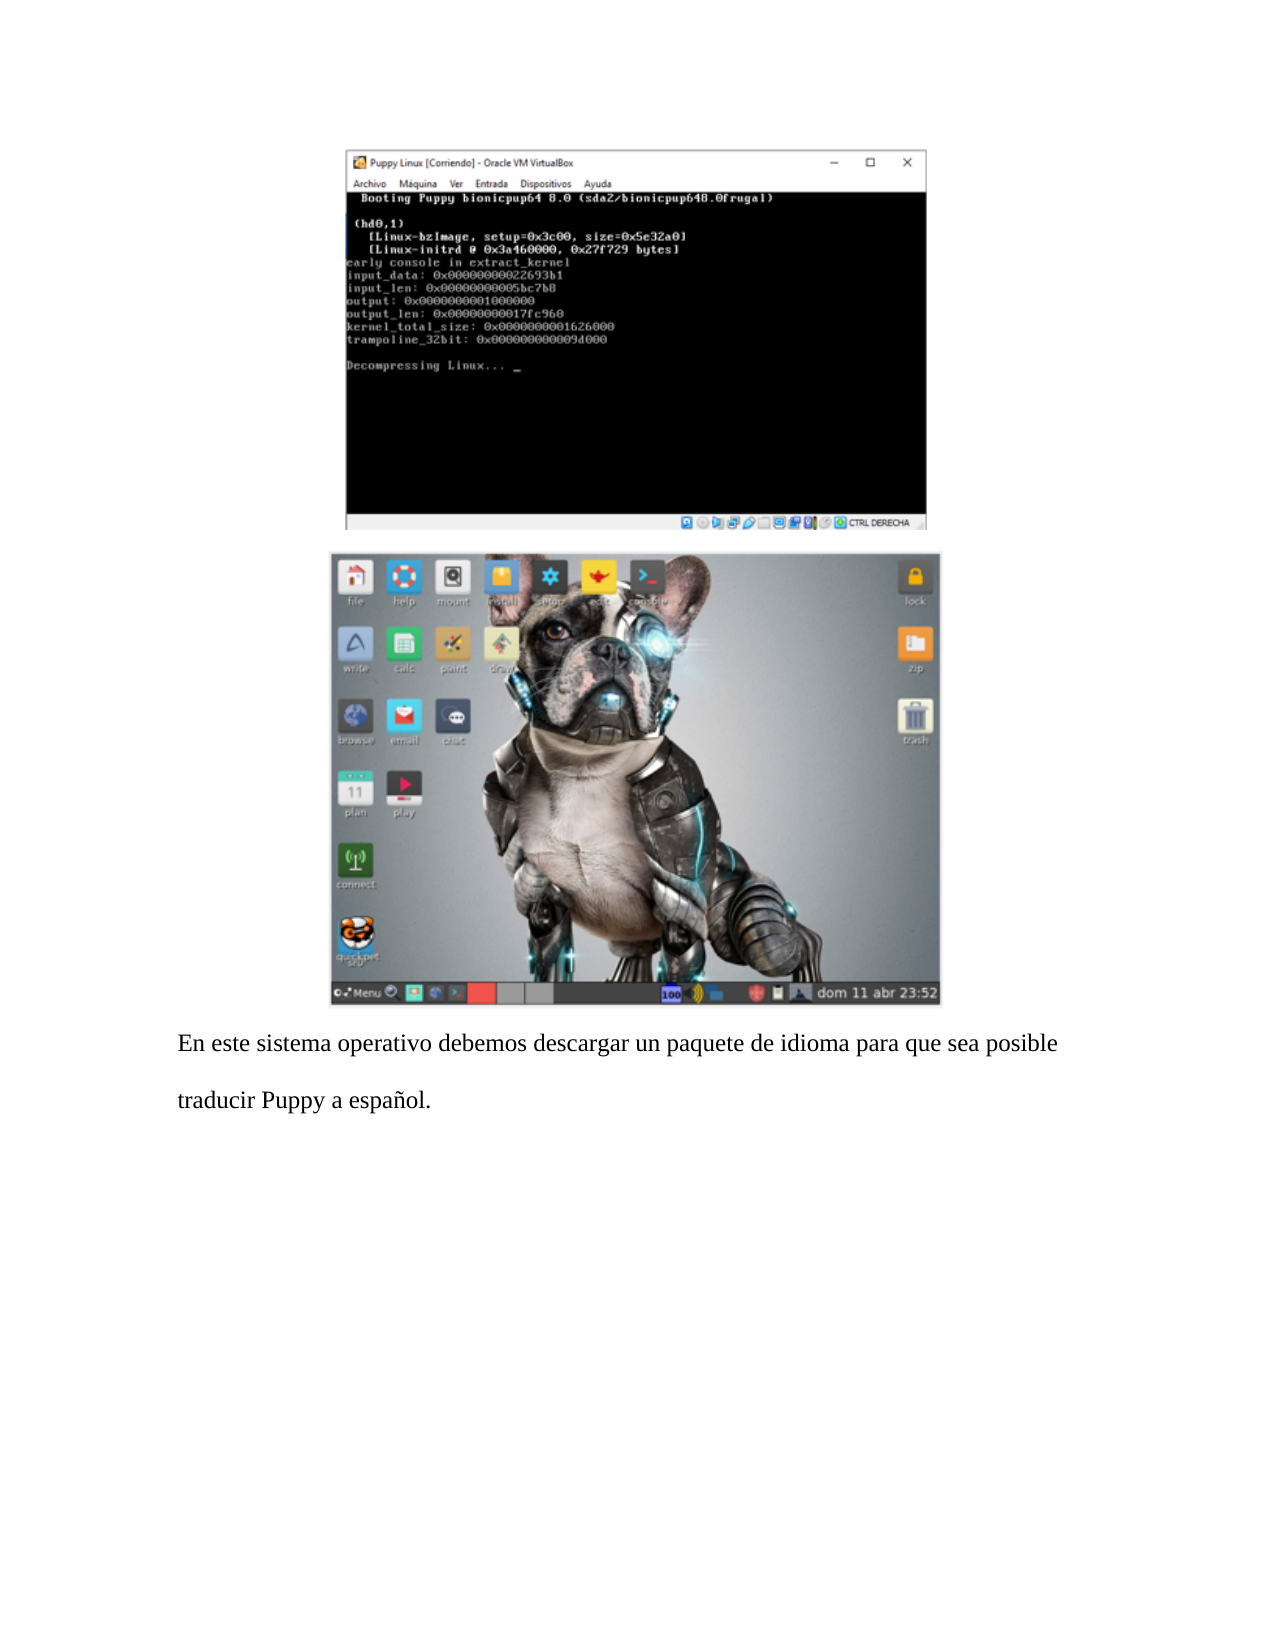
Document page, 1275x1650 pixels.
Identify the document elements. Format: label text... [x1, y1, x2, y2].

picture [327, 548, 948, 1010]
picture [339, 147, 936, 530]
text En este sistema operativo debemos descargar un paquete de idioma para que sea posible traducir Puppy a español. [177, 1028, 1098, 1114]
